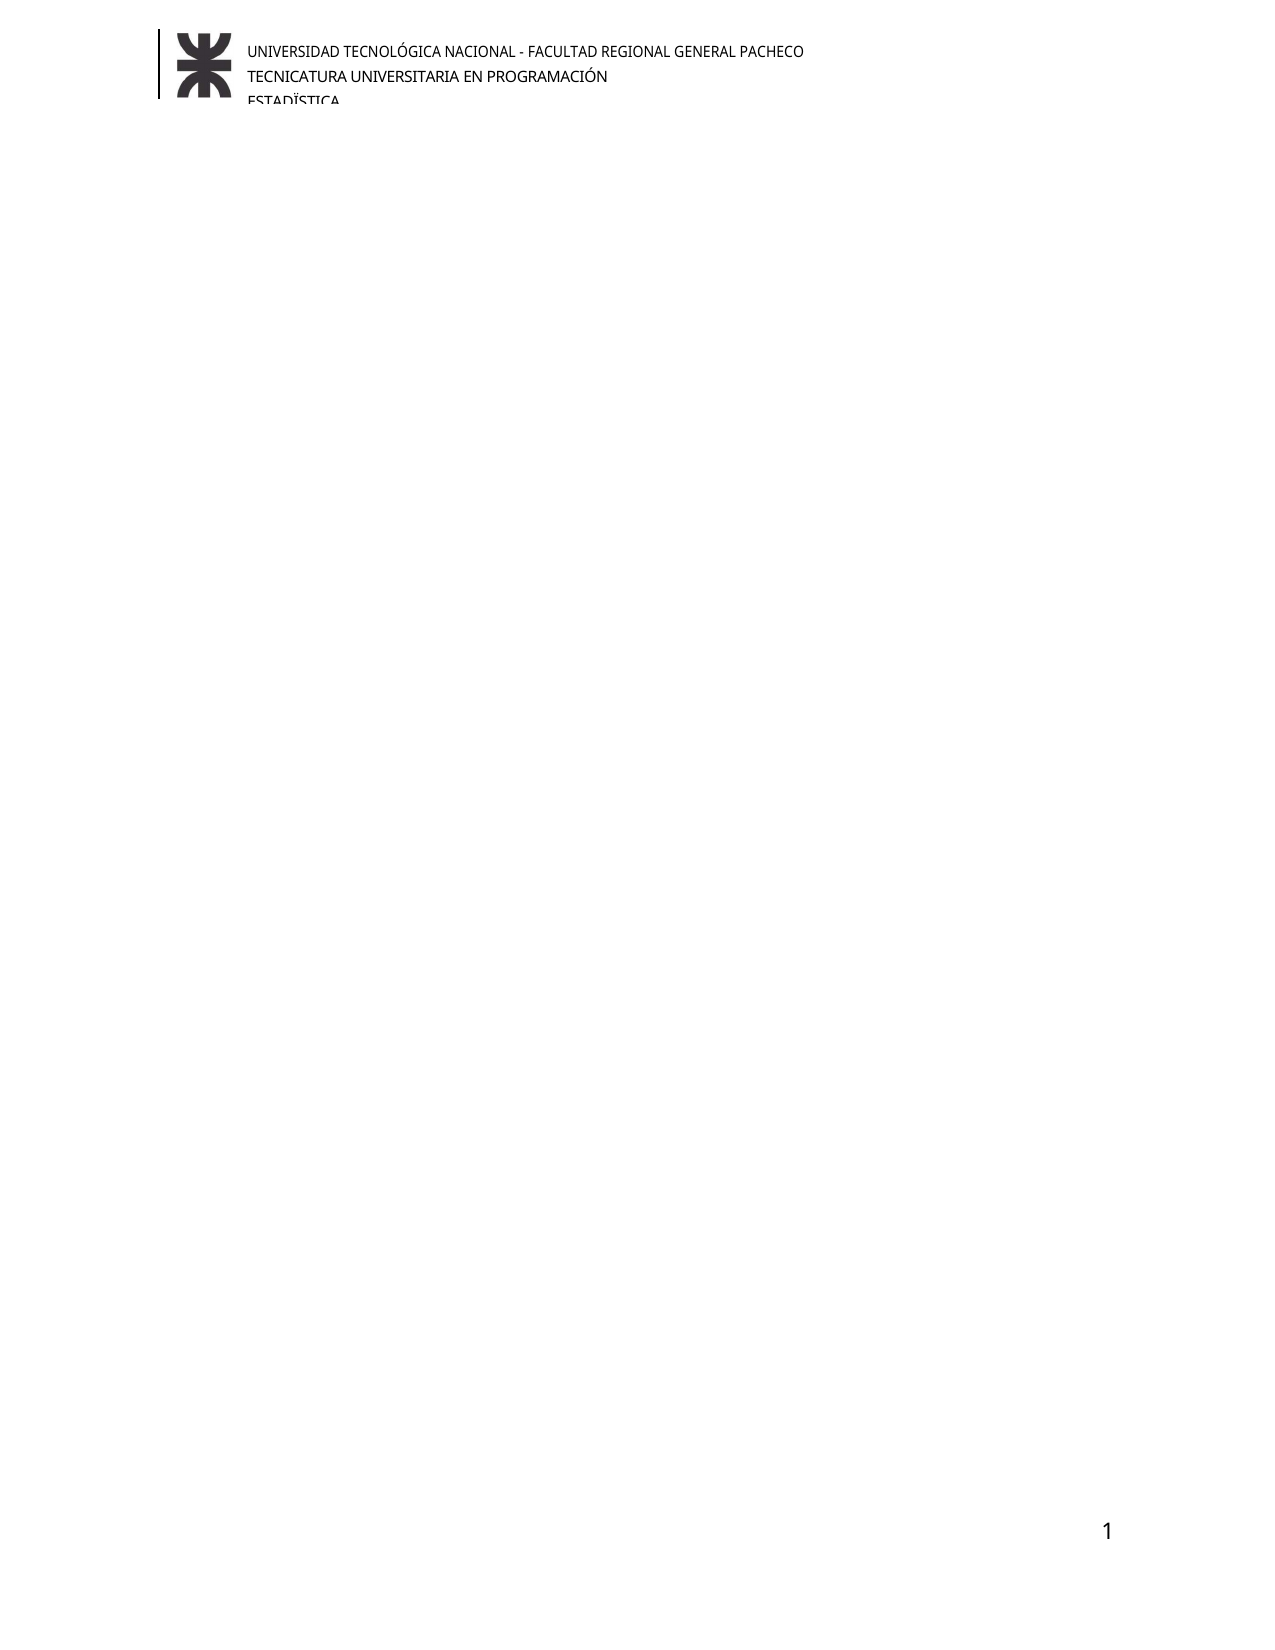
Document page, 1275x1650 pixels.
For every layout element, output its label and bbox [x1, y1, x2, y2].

picture [176, 30, 234, 98]
